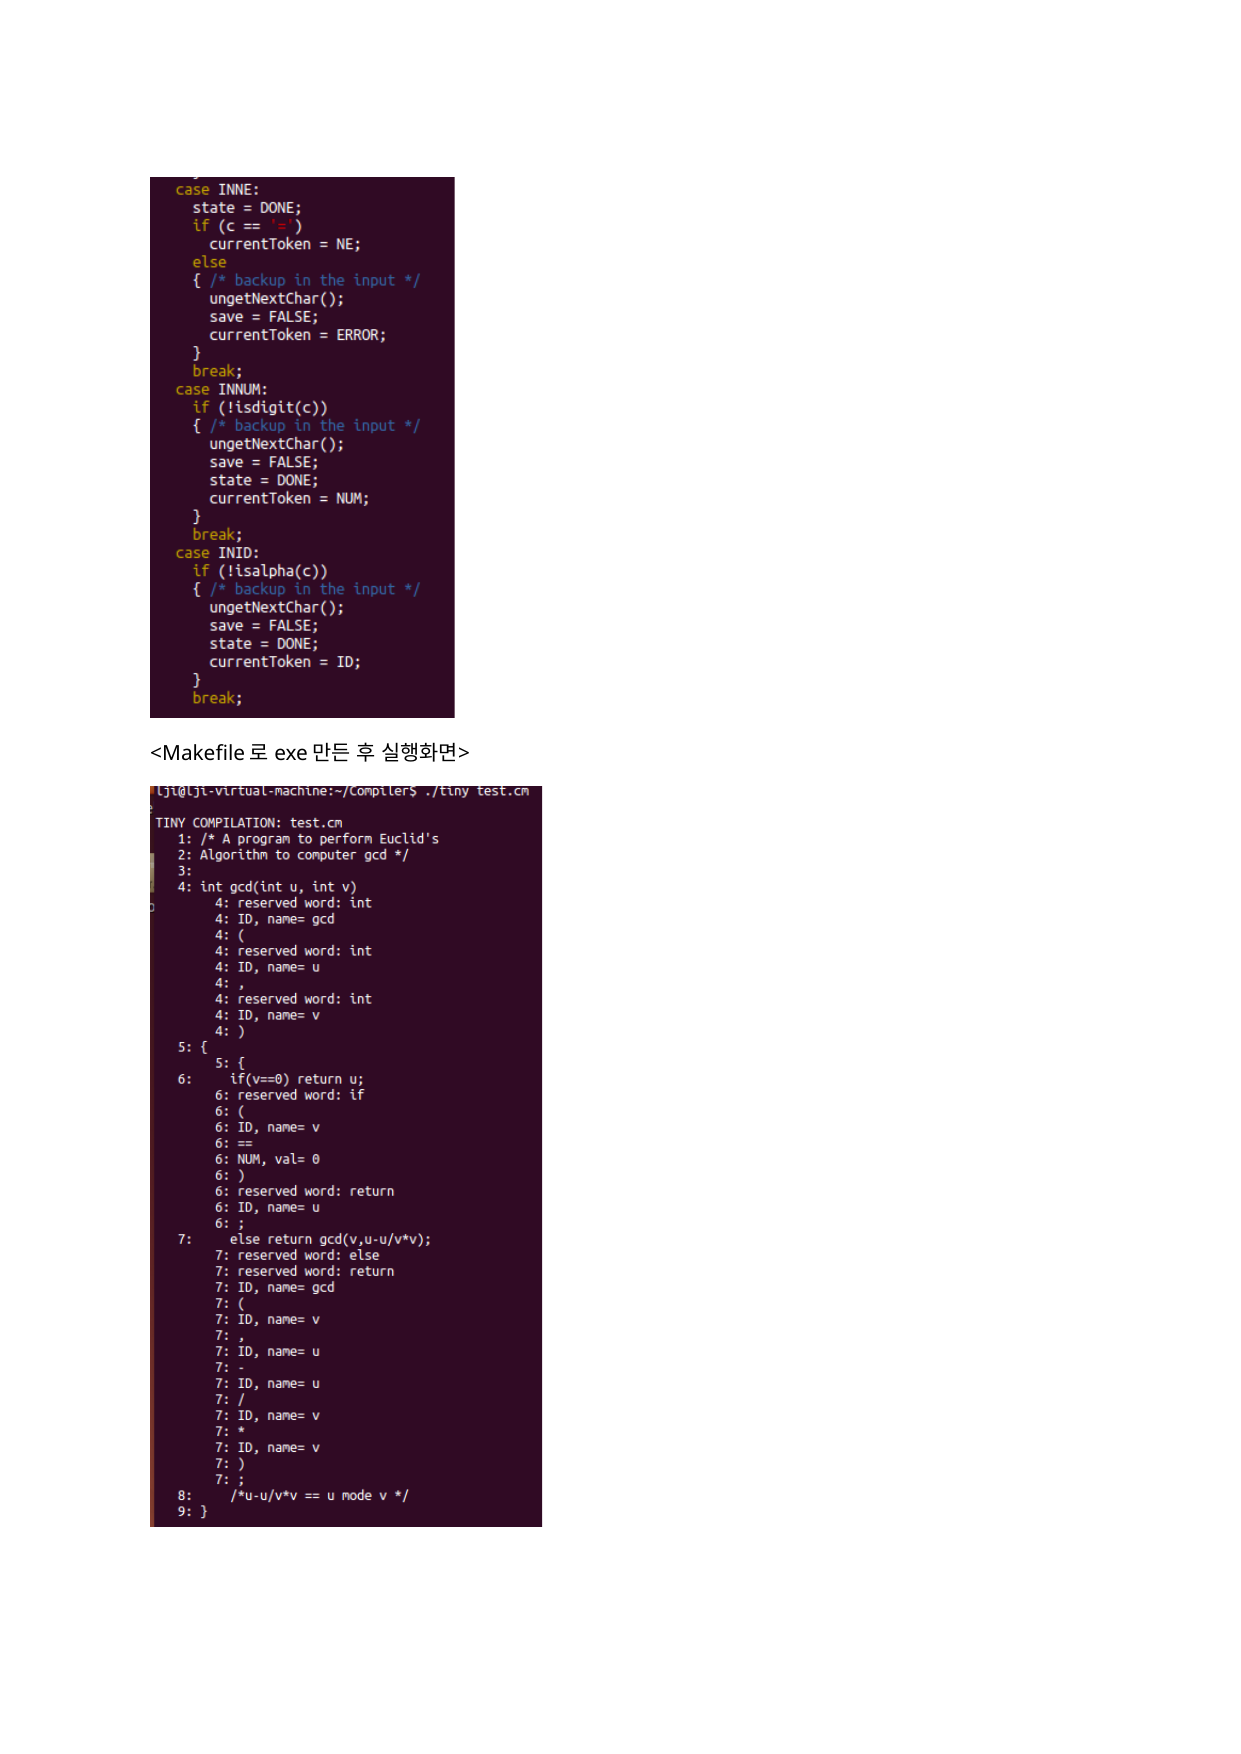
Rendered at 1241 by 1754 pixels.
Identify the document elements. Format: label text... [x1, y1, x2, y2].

text <Makefile로 exe만든 후 실행화면> [150, 737, 1090, 767]
picture [150, 786, 543, 1527]
picture [150, 177, 455, 718]
